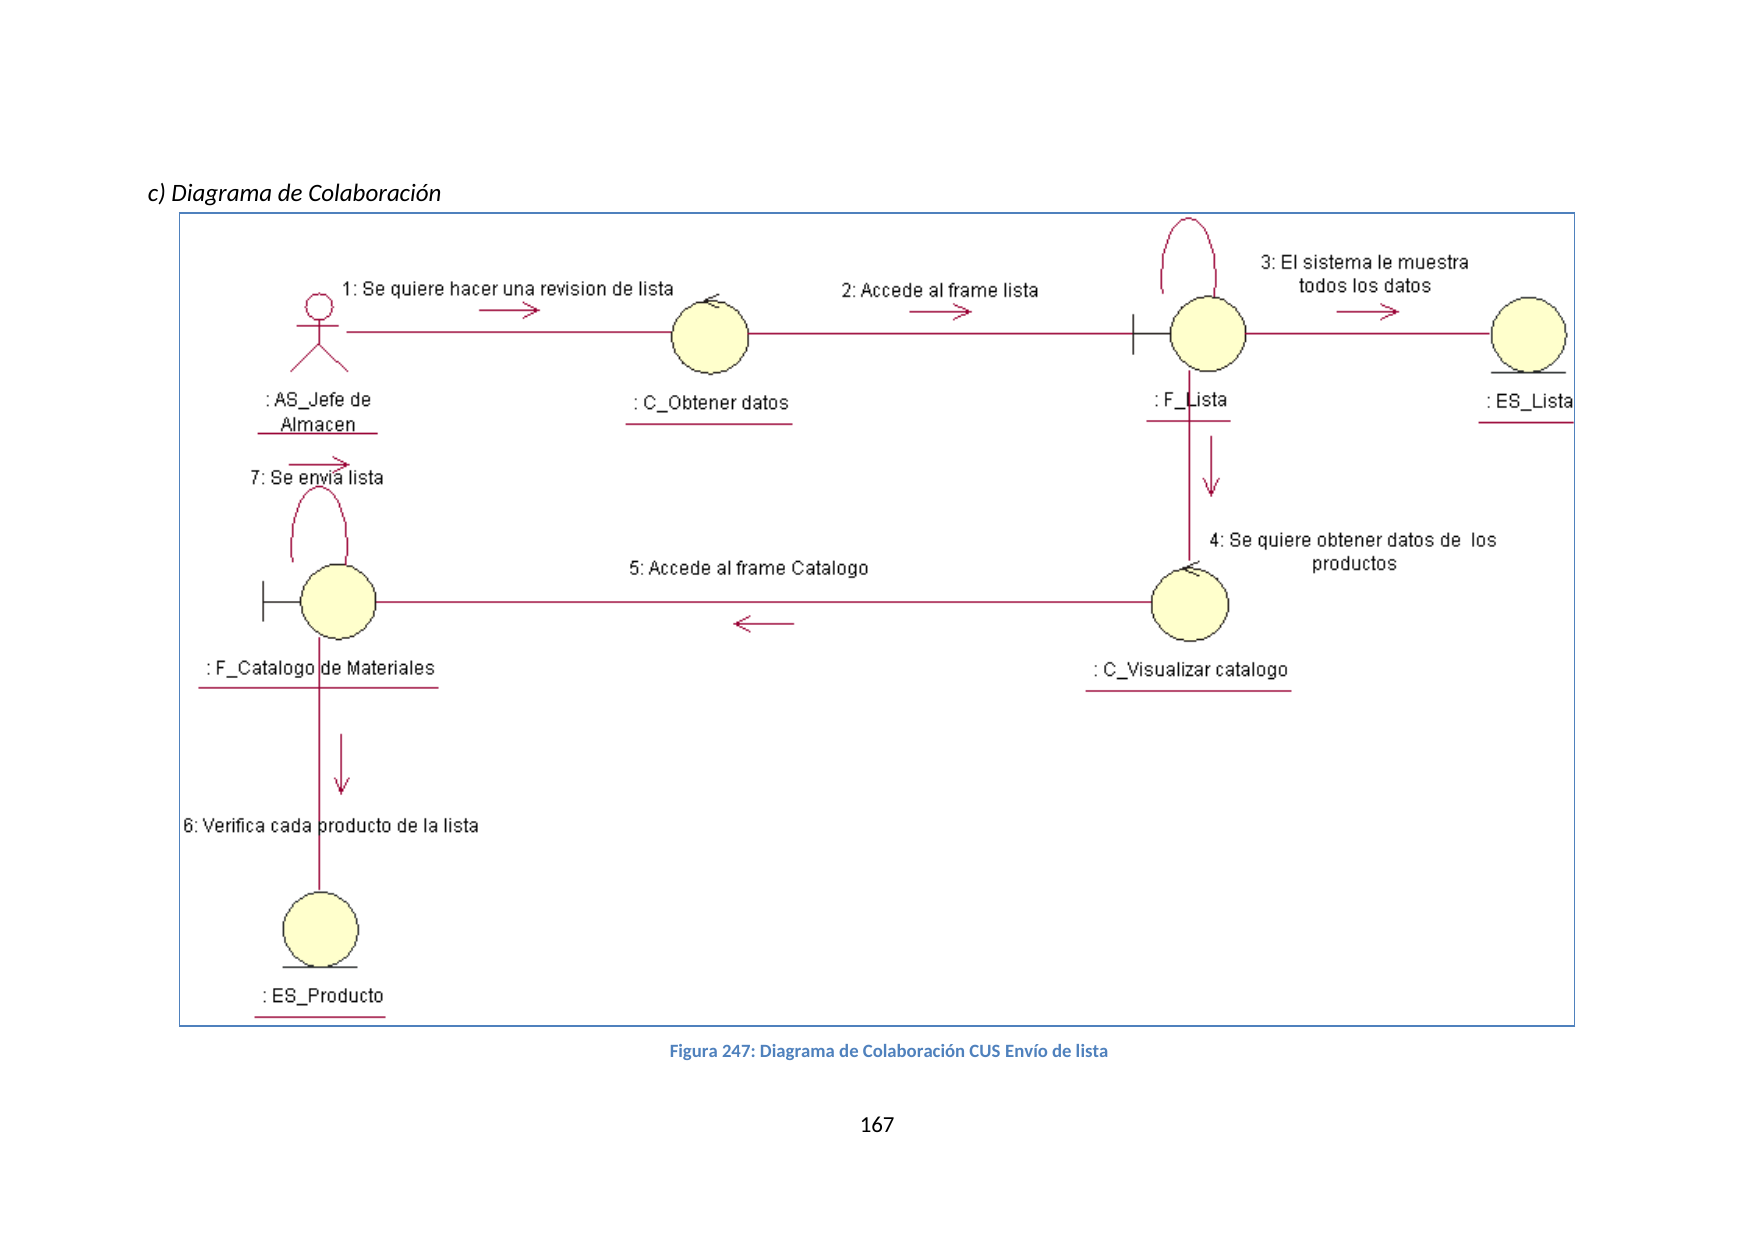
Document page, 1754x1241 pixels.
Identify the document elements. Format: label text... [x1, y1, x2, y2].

list c) Diagrama de Colaboración [148, 177, 1606, 208]
picture [180, 214, 1574, 1025]
